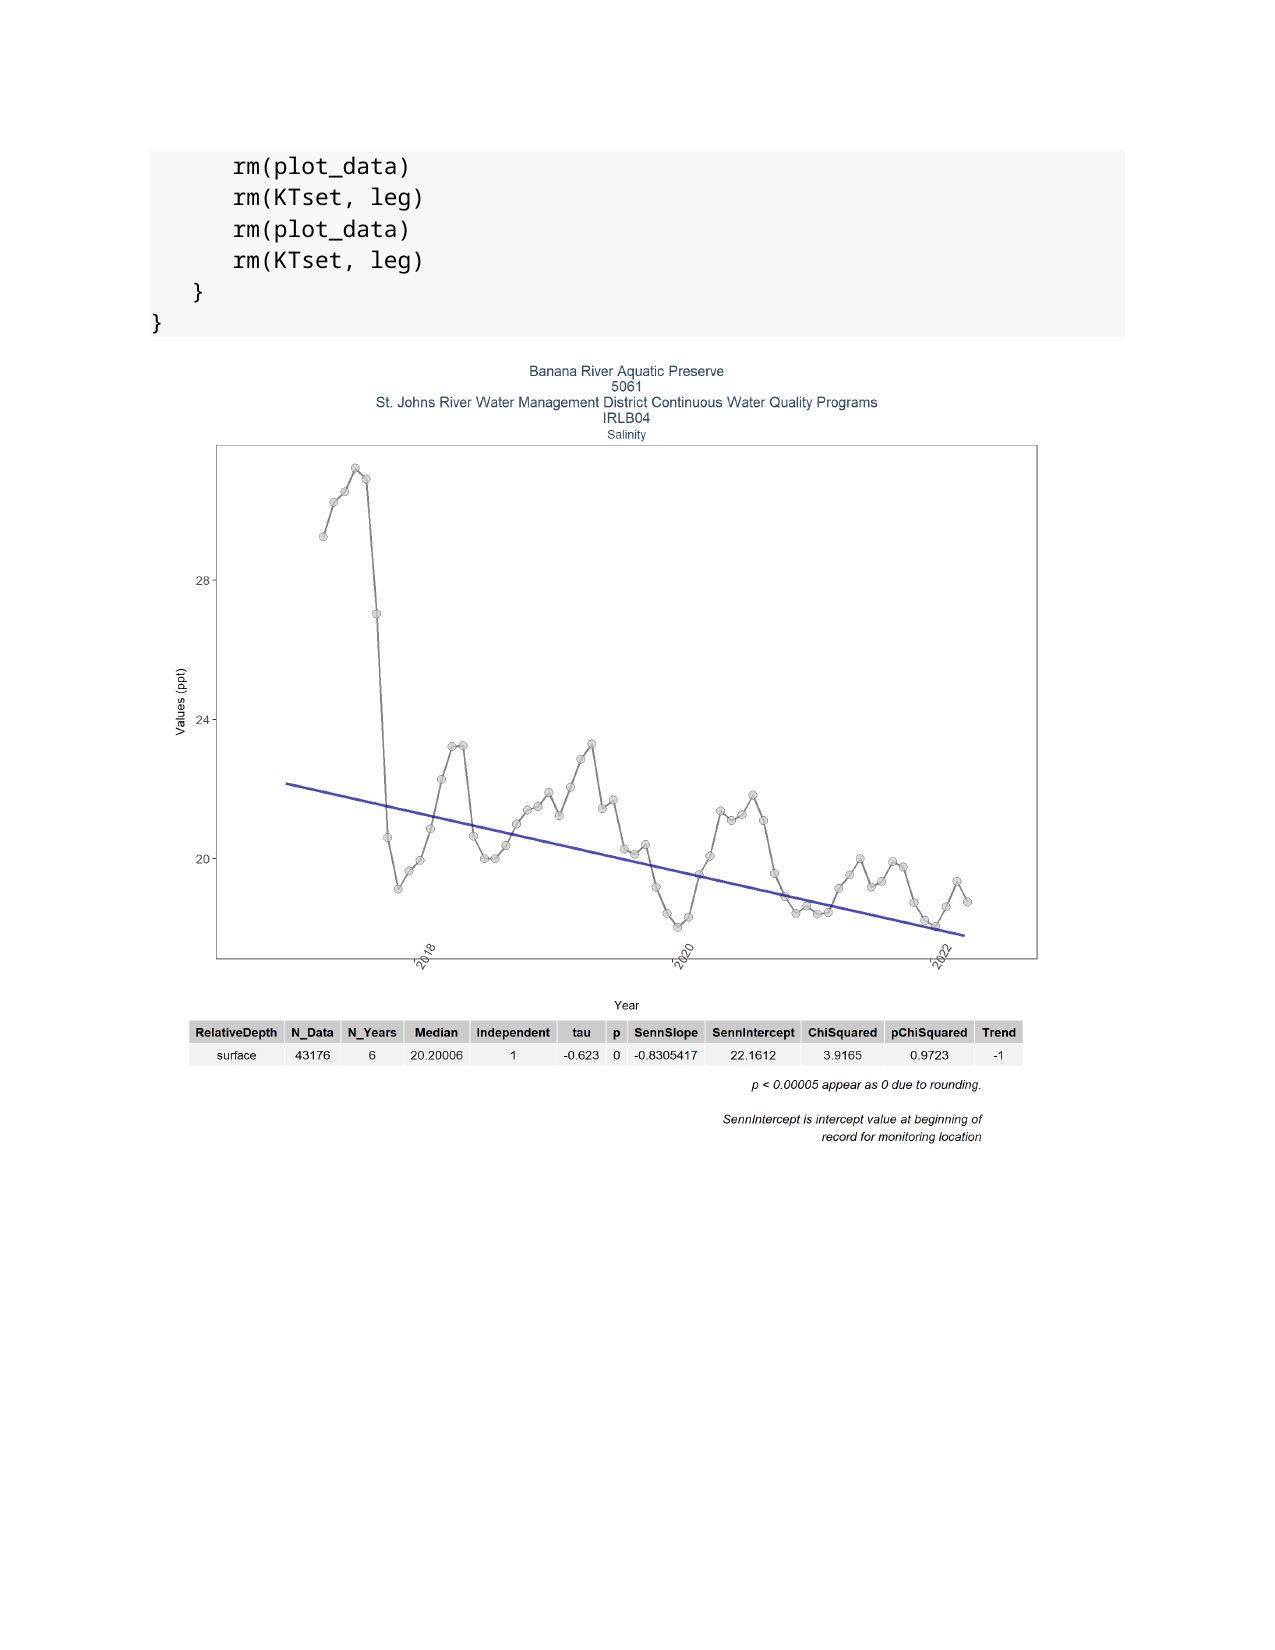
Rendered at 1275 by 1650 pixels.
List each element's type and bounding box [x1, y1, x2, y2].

text [150, 150, 1125, 337]
picture [168, 358, 1044, 1146]
